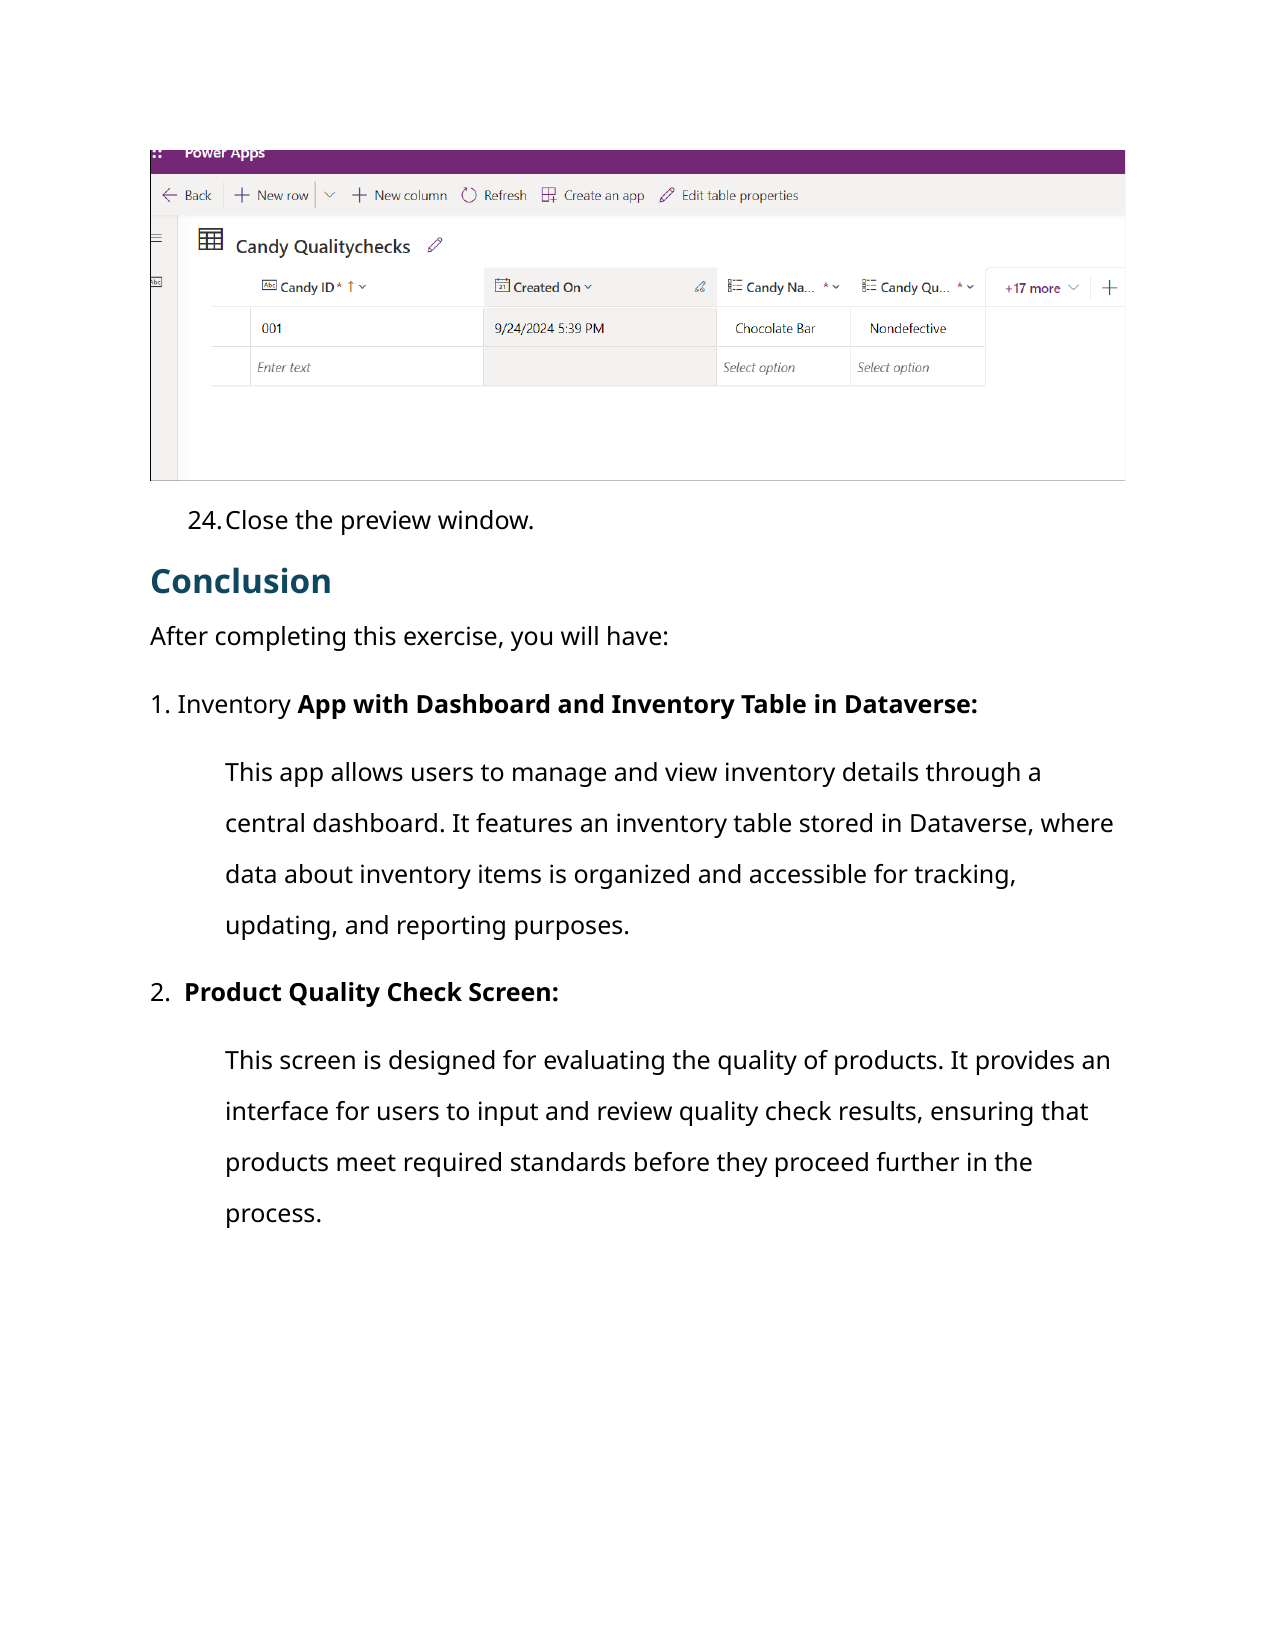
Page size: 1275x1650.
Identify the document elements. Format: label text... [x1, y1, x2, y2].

text This screen is designed for evaluating the quality of products. It provides an interface for users to input and review quality check results, ensuring that products meet required standards before they proceed further in the process. [225, 1043, 1125, 1230]
text This app allows users to manage and view inventory details through a central dashboard. It features an inventory table stored in Dataverse, where data about inventory items is organized and accessible for tracking, updating, and reporting purposes. [225, 754, 1125, 941]
text 1. Inventory App with Dashboard and Inventory Table in Dataverse: [150, 687, 1125, 721]
text After completing this exercise, you will have: [150, 619, 1125, 653]
subtitle Conclusion [150, 558, 1125, 604]
text 2. Product Quality Check Screen: [150, 975, 1125, 1009]
list Close the preview window. [187, 502, 1125, 537]
picture [150, 150, 1125, 481]
